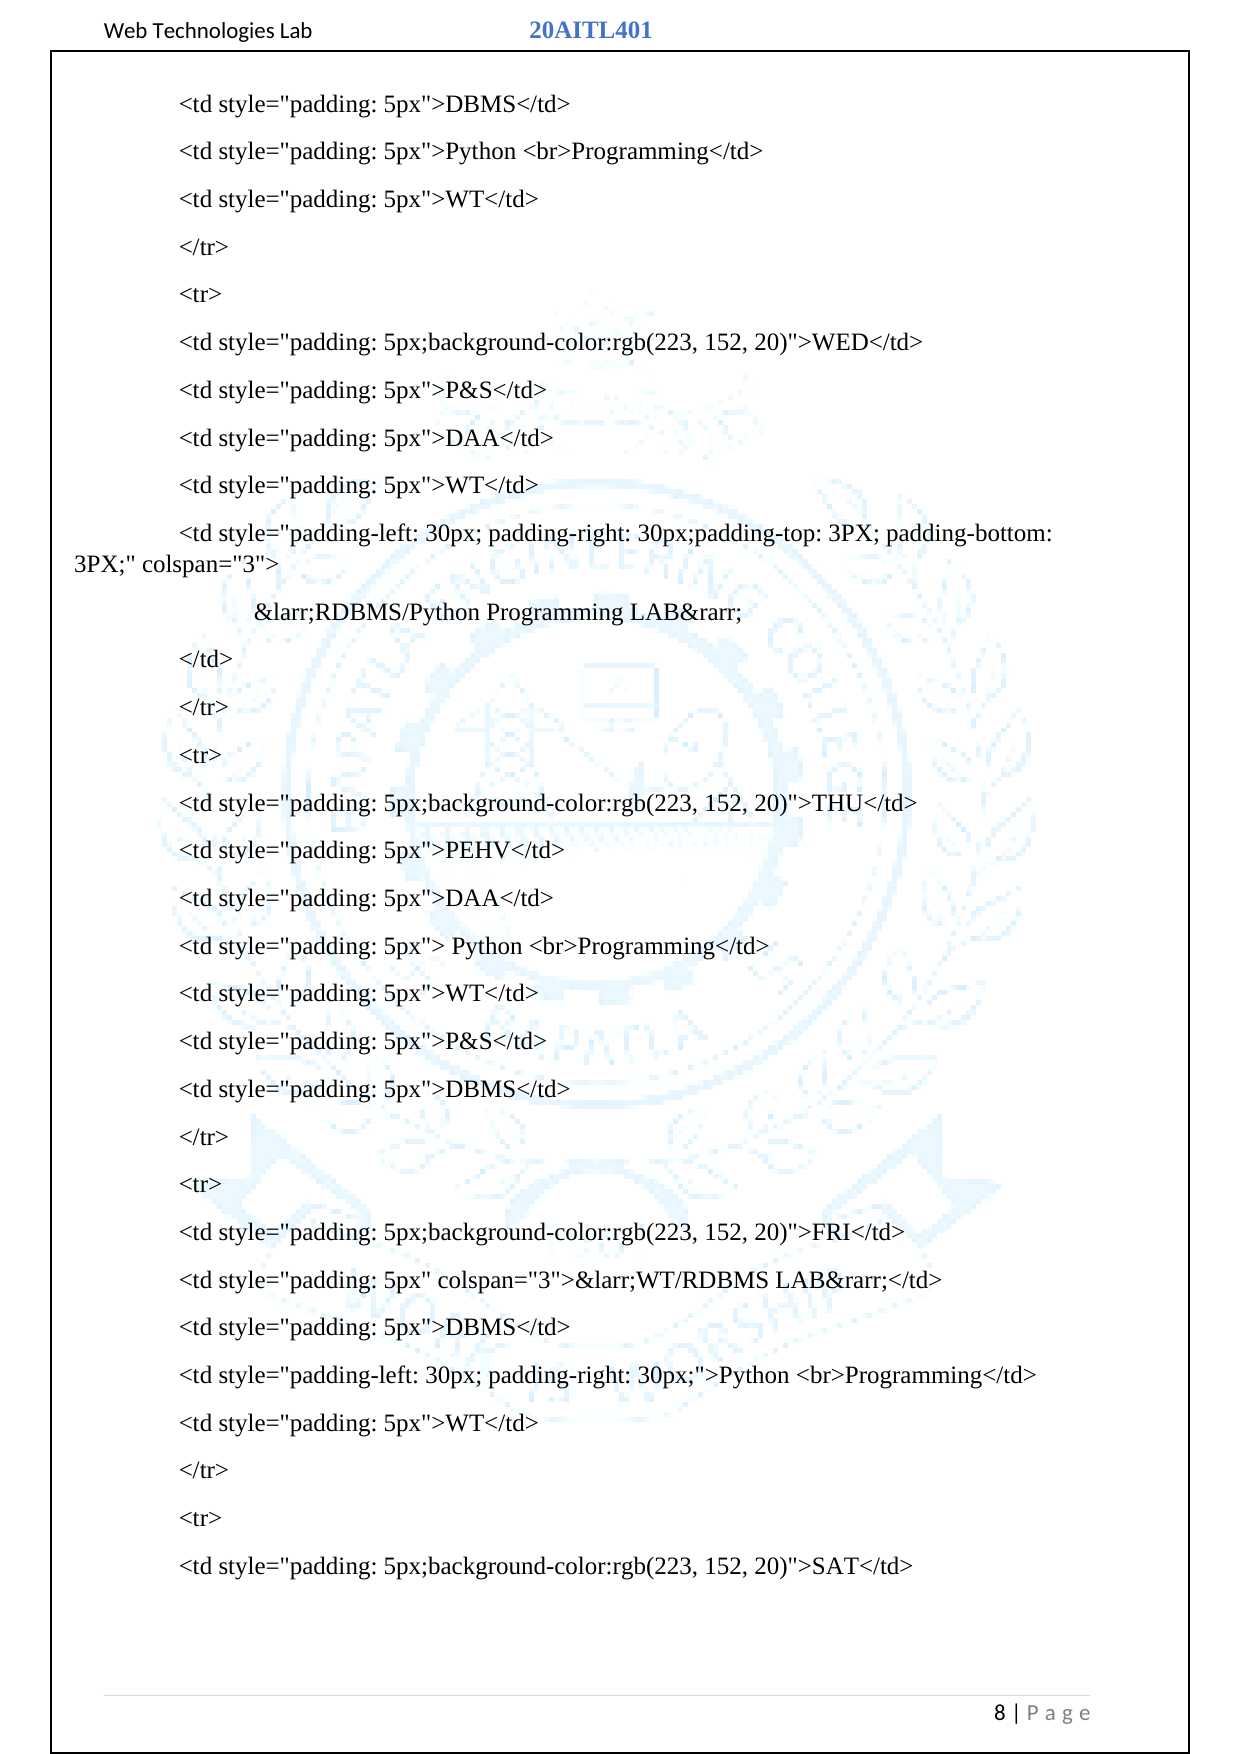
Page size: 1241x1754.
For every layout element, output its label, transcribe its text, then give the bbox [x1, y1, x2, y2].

text </tr> [103, 1122, 1090, 1150]
text <td style="padding: 5px"> Python <br>Programming</td> [74, 931, 1090, 959]
text <td style="padding: 5px">WT</td> [74, 1408, 1090, 1437]
text <td style="padding: 5px">DBMS</td> [74, 1312, 1090, 1341]
text <td style="padding: 5px;background-color:rgb(223, 152, 20)">SAT</td> [74, 1551, 1090, 1580]
text <td style="padding-left: 30px; padding-right: 30px;padding-top: 3PX; padding-bottom: 3PX;" colspan="3"> [74, 518, 1090, 578]
text </tr> [74, 1456, 1090, 1484]
text </tr> [74, 692, 1090, 721]
text <td style="padding: 5px;background-color:rgb(223, 152, 20)">FRI</td> [74, 1217, 1090, 1246]
text <td style="padding: 5px" colspan="3">&larr;WT/RDBMS LAB&rarr;</td> [74, 1265, 1090, 1293]
text </td> [103, 644, 1090, 673]
text <td style="padding: 5px">WT</td> [74, 978, 1090, 1007]
text &larr;RDBMS/Python Programming LAB&rarr; [149, 597, 1090, 626]
text <td style="padding: 5px">P&S</td> [74, 1026, 1090, 1055]
text <td style="padding: 5px;background-color:rgb(223, 152, 20)">THU</td> [74, 788, 1090, 816]
text <tr> [103, 1503, 1090, 1532]
text <td style="padding: 5px">DAA</td> [74, 423, 1090, 451]
text <td style="padding: 5px;background-color:rgb(223, 152, 20)">WED</td> [74, 327, 1090, 356]
text <td style="padding: 5px">Python <br>Programming</td> [74, 136, 1090, 165]
text <td style="padding: 5px">PEHV</td> [74, 835, 1090, 864]
text <td style="padding: 5px">DAA</td> [74, 883, 1090, 912]
text </tr> [74, 232, 1090, 261]
text <td style="padding: 5px">DBMS</td> [74, 1074, 1090, 1103]
text <td style="padding: 5px">WT</td> [74, 470, 1090, 499]
text <td style="padding: 5px">P&S</td> [74, 375, 1090, 404]
text <td style="padding: 5px">DBMS</td> [103, 89, 1090, 117]
text <tr> [74, 1169, 1090, 1198]
text <td style="padding: 5px">WT</td> [74, 184, 1090, 213]
text <td style="padding-left: 30px; padding-right: 30px;">Python <br>Programming</td> [74, 1360, 1090, 1389]
text <tr> [74, 740, 1090, 769]
text <tr> [74, 279, 1090, 308]
